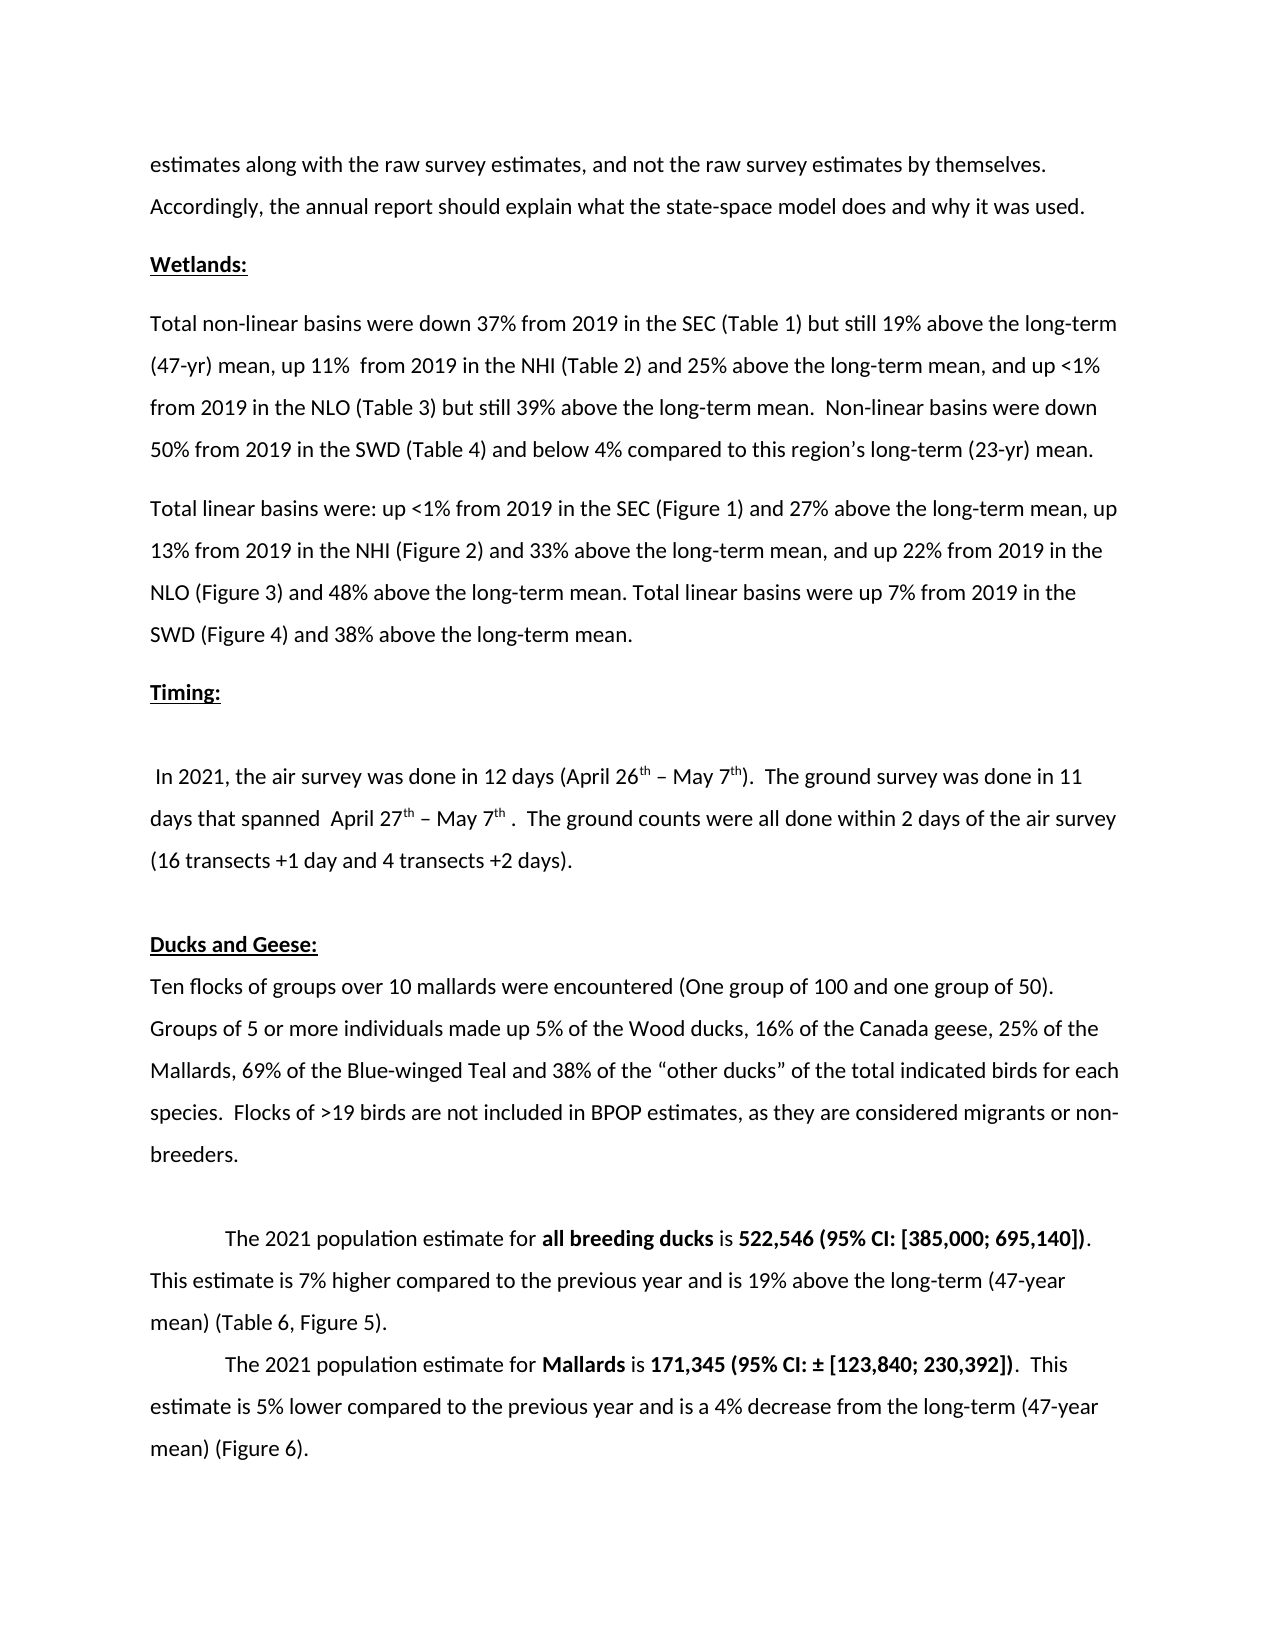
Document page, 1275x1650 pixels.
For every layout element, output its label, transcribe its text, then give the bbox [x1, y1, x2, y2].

text Total non-linear basins were down 37% from 2019 in the SEC (Table 1) but still 19% above the long-term (47-yr) mean, up 11% from 2019 in the NHI (Table 2) and 25% above the long-term mean, and up <1% from 2019 in the NLO (Table 3) but still 39% above the long-term mean. Non-linear basins were down 50% from 2019 in the SWD (Table 4) and below 4% compared to this region’s long-term (23-yr) mean. [150, 309, 1125, 463]
text Ducks and Geese: [150, 930, 1125, 958]
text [150, 150, 1125, 220]
text The 2021 population estimate for all breeding ducks is 522,546 (95% CI: [385,000; 695,140]). This estimate is 7% higher compared to the previous year and is 19% above the long-term (47-year mean) (Table 6, Figure 5). [150, 1224, 1125, 1336]
text Total linear basins were: up <1% from 2019 in the SEC (Figure 1) and 27% above the long-term mean, up 13% from 2019 in the NHI (Figure 2) and 33% above the long-term mean, and up 22% from 2019 in the NLO (Figure 3) and 48% above the long-term mean. Total linear basins were up 7% from 2019 in the SWD (Figure 4) and 38% above the long-term mean. [150, 494, 1125, 648]
text Wetlands: [150, 251, 1125, 279]
text The 2021 population estimate for Mallards is 171,345 (95% CI: ± [123,840; 230,392]). This estimate is 5% lower compared to the previous year and is a 4% decrease from the long-term (47-year mean) (Figure 6). [150, 1350, 1125, 1462]
text Ten flocks of groups over 10 mallards were encountered (One group of 100 and one group of 50). Groups of 5 or more individuals made up 5% of the Wood ducks, 16% of the Canada geese, 25% of the Mallards, 69% of the Blue-winged Teal and 38% of the “other ducks” of the total indicated birds for each species. Flocks of >19 birds are not included in BPOP estimates, as they are considered migrants or non-breeders. [150, 972, 1125, 1168]
text In 2021, the air survey was done in 12 days (April 26th – May 7th). The ground survey was done in 11 days that spanned April 27th – May 7th . The ground counts were all done within 2 days of the air survey (16 transects +1 day and 4 transects +2 days). [150, 762, 1125, 874]
text Timing: [150, 678, 1125, 706]
